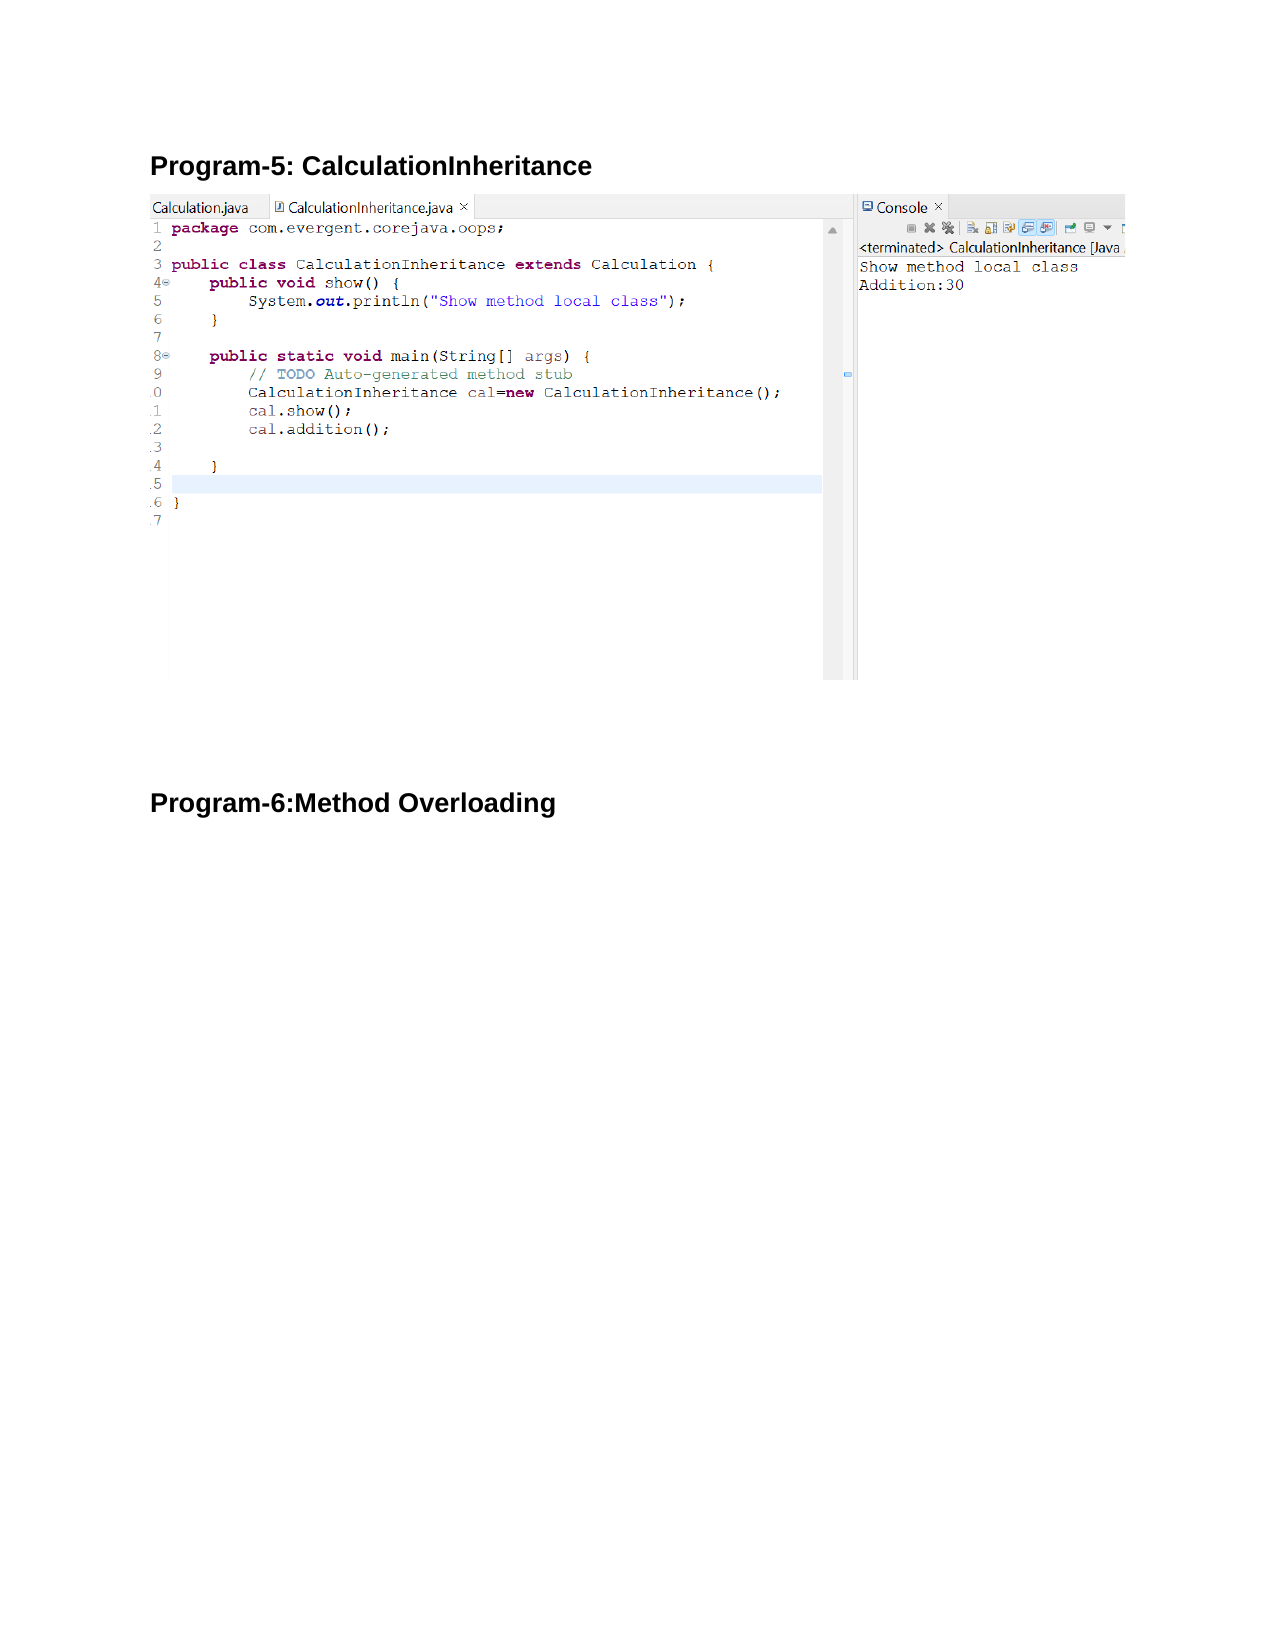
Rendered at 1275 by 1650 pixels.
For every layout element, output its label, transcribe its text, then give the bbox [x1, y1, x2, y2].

text Program-5: CalculationInheritance [150, 150, 1125, 194]
text Program-6:Method Overloading [150, 787, 1125, 818]
picture [150, 194, 1125, 680]
